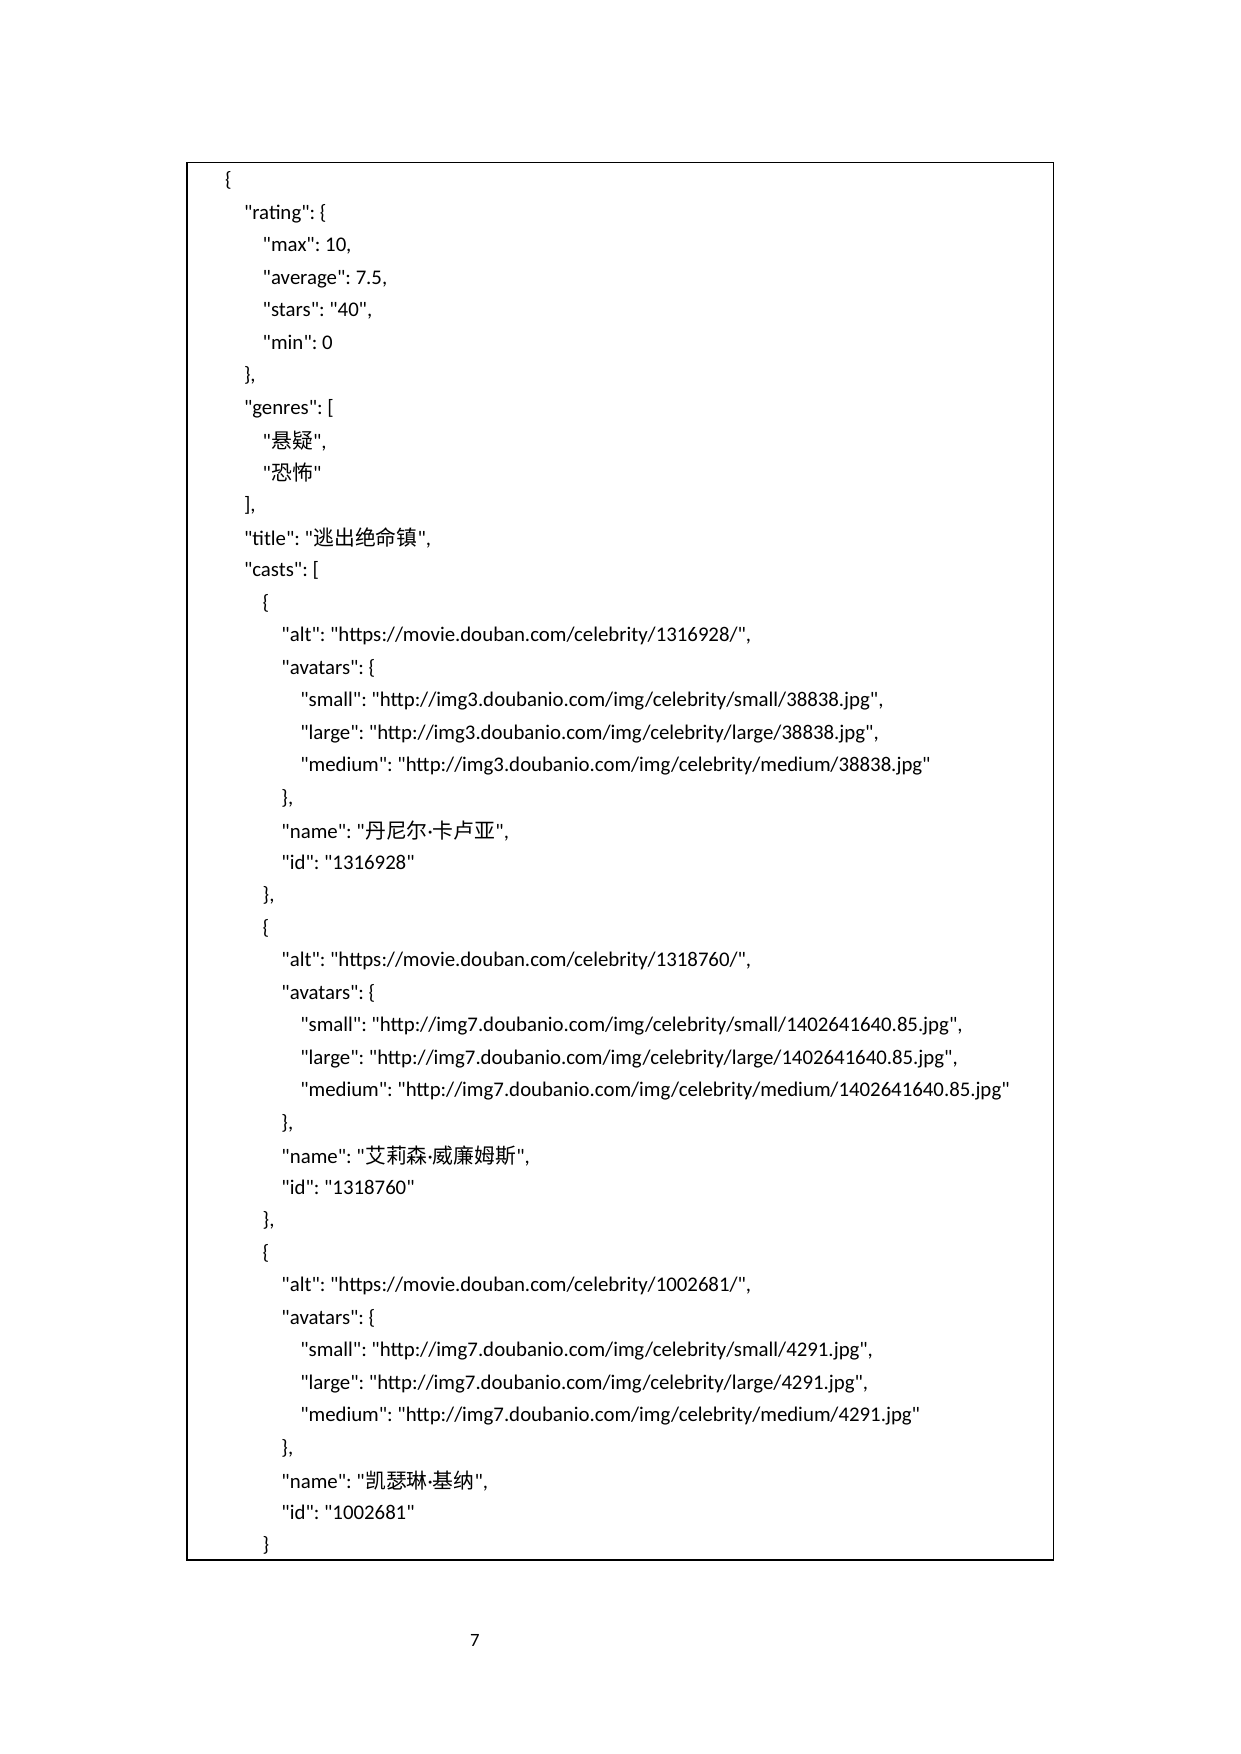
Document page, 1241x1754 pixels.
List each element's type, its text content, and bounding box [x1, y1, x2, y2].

text { [188, 586, 1053, 618]
text "avatars": { [188, 976, 1053, 1008]
text } [188, 1528, 1053, 1559]
text "name": "丹尼尔·卡卢亚", [188, 813, 1053, 846]
text "name": "凯瑟琳·基纳", [188, 1463, 1053, 1496]
text "id": "1316928" [188, 846, 1053, 878]
text }, [188, 358, 1053, 391]
text ], [188, 488, 1053, 521]
text { [188, 911, 1053, 943]
text "id": "1002681" [188, 1496, 1053, 1528]
text "stars": "40", [188, 293, 1053, 326]
text "small": "http://img3.doubanio.com/img/celebrity/small/38838.jpg", [188, 683, 1053, 716]
text "genres": [ [188, 391, 1053, 423]
text "medium": "http://img3.doubanio.com/img/celebrity/medium/38838.jpg" [188, 748, 1053, 781]
text "alt": "https://movie.douban.com/celebrity/1002681/", [188, 1268, 1053, 1301]
text "min": 0 [188, 326, 1053, 358]
text "small": "http://img7.doubanio.com/img/celebrity/small/1402641640.85.jpg", [188, 1008, 1053, 1041]
text }, [188, 1106, 1053, 1138]
text "casts": [ [188, 553, 1053, 586]
text "medium": "http://img7.doubanio.com/img/celebrity/medium/1402641640.85.jpg" [188, 1073, 1053, 1106]
text }, [188, 1431, 1053, 1463]
text "id": "1318760" [188, 1171, 1053, 1203]
text }, [188, 1203, 1053, 1236]
text { [188, 1236, 1053, 1268]
text "average": 7.5, [188, 261, 1053, 293]
text "title": "逃出绝命镇", [188, 521, 1053, 553]
text "large": "http://img7.doubanio.com/img/celebrity/large/1402641640.85.jpg", [188, 1041, 1053, 1073]
text "name": "艾莉森·威廉姆斯", [188, 1138, 1053, 1171]
text "rating": { [188, 196, 1053, 228]
text "large": "http://img3.doubanio.com/img/celebrity/large/38838.jpg", [188, 716, 1053, 748]
text "alt": "https://movie.douban.com/celebrity/1316928/", [188, 618, 1053, 651]
text }, [188, 781, 1053, 813]
text "small": "http://img7.doubanio.com/img/celebrity/small/4291.jpg", [188, 1333, 1053, 1366]
text "medium": "http://img7.doubanio.com/img/celebrity/medium/4291.jpg" [188, 1398, 1053, 1431]
text "avatars": { [188, 1301, 1053, 1333]
text "max": 10, [188, 228, 1053, 261]
text "large": "http://img7.doubanio.com/img/celebrity/large/4291.jpg", [188, 1366, 1053, 1398]
text "悬疑", [188, 423, 1053, 456]
text { [188, 163, 1053, 196]
text "alt": "https://movie.douban.com/celebrity/1318760/", [188, 943, 1053, 976]
text "恐怖" [188, 456, 1053, 488]
text "avatars": { [188, 651, 1053, 683]
text }, [188, 878, 1053, 911]
